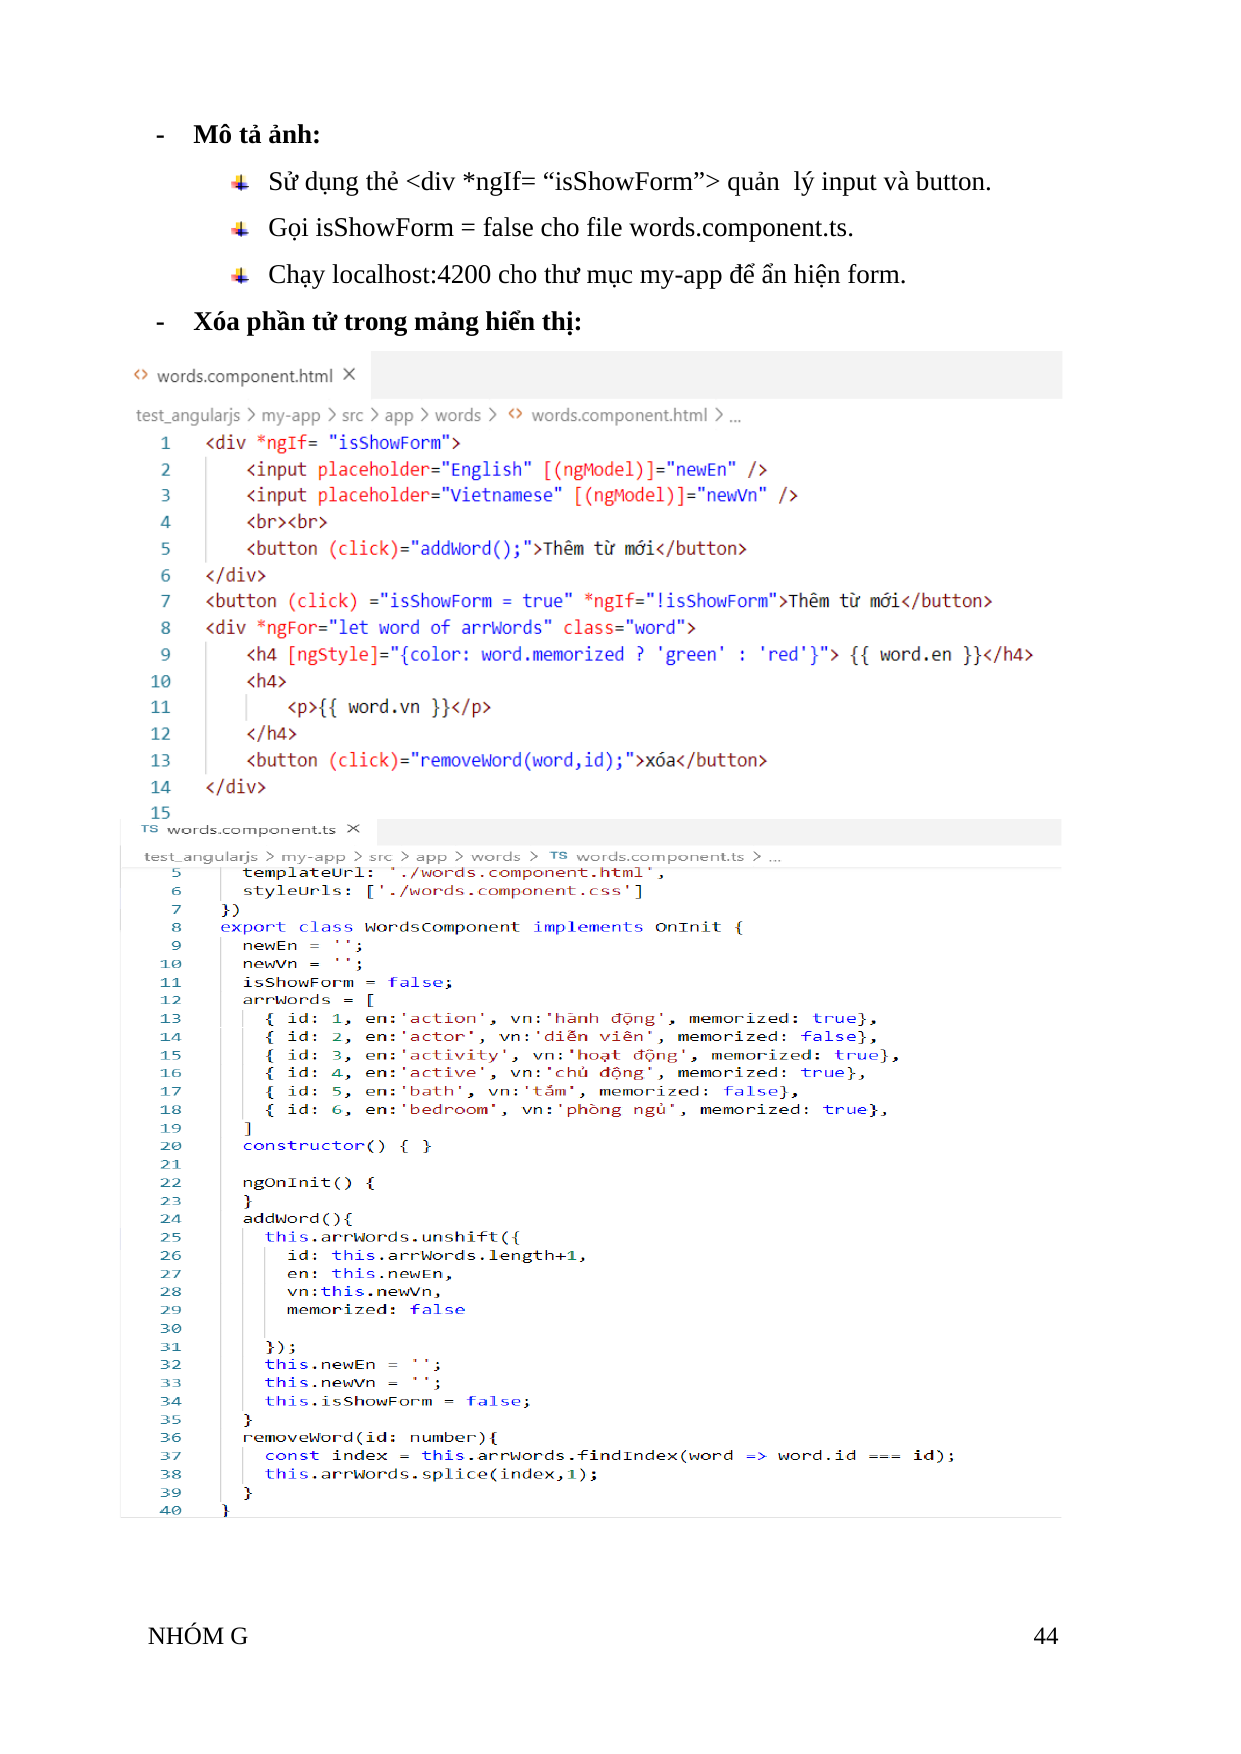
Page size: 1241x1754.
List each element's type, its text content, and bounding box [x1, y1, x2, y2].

picture [231, 220, 249, 237]
list Gọi isShowForm = false cho file words.component.ts. [231, 211, 1063, 243]
list Xóa phần tử trong mảng hiển thị: [156, 305, 1063, 336]
picture [231, 266, 249, 284]
list Sử dụng thẻ <div *ngIf= “isShowForm”> quản lý input và button. [231, 165, 1063, 196]
list Mô tả ảnh: [156, 118, 1063, 149]
list Chạy localhost:4200 cho thư mục my-app để ẩn hiện form. [231, 258, 1063, 289]
picture [231, 173, 249, 191]
picture [118, 351, 1063, 1518]
